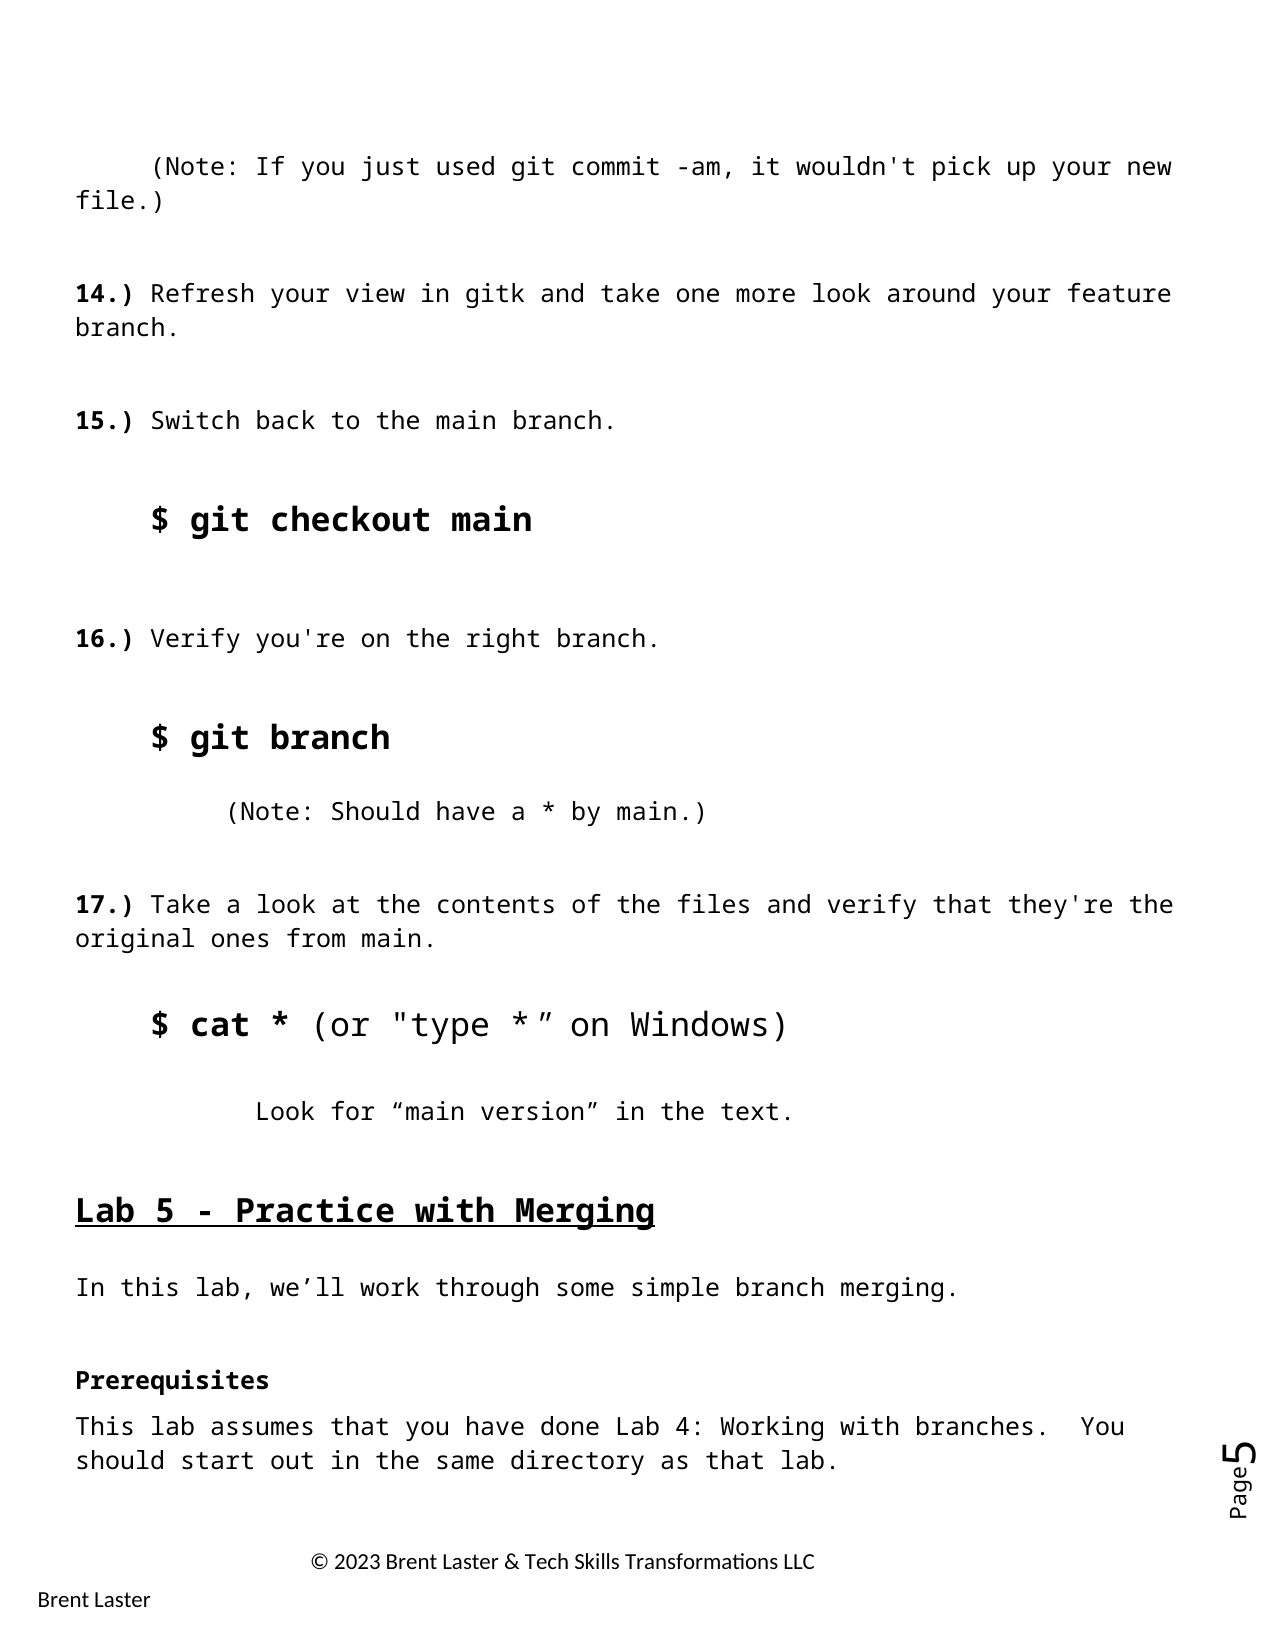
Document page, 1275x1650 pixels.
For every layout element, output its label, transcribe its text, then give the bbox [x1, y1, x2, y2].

text Prerequisites [75, 1362, 1200, 1396]
text 17.) Take a look at the contents of the files and verify that they're the original ones from main. [75, 887, 1200, 955]
text $ cat * (or "type *" on Windows) [150, 1001, 1200, 1047]
text Look for “main version” in the text. [75, 1093, 1200, 1127]
text (Note: Should have a * by main.) [75, 793, 1200, 827]
text $ git checkout main [150, 496, 1200, 541]
text 15.) Switch back to the main branch. [75, 403, 1200, 437]
text This lab assumes that you have done Lab 4: Working with branches. You should start out in the same directory as that lab. [75, 1409, 1200, 1477]
text $ git branch [150, 714, 1200, 759]
text 16.) Verify you're on the right branch. [75, 621, 1200, 655]
text 14.) Refresh your view in gitk and take one more look around your feature branch. [75, 276, 1200, 344]
title Lab 5 - Practice with Merging [75, 1186, 1200, 1232]
text (Note: If you just used git commit -am, it wouldn't pick up your new file.) [75, 148, 1200, 217]
text In this lab, we’ll work through some simple branch merging. [75, 1269, 1200, 1303]
